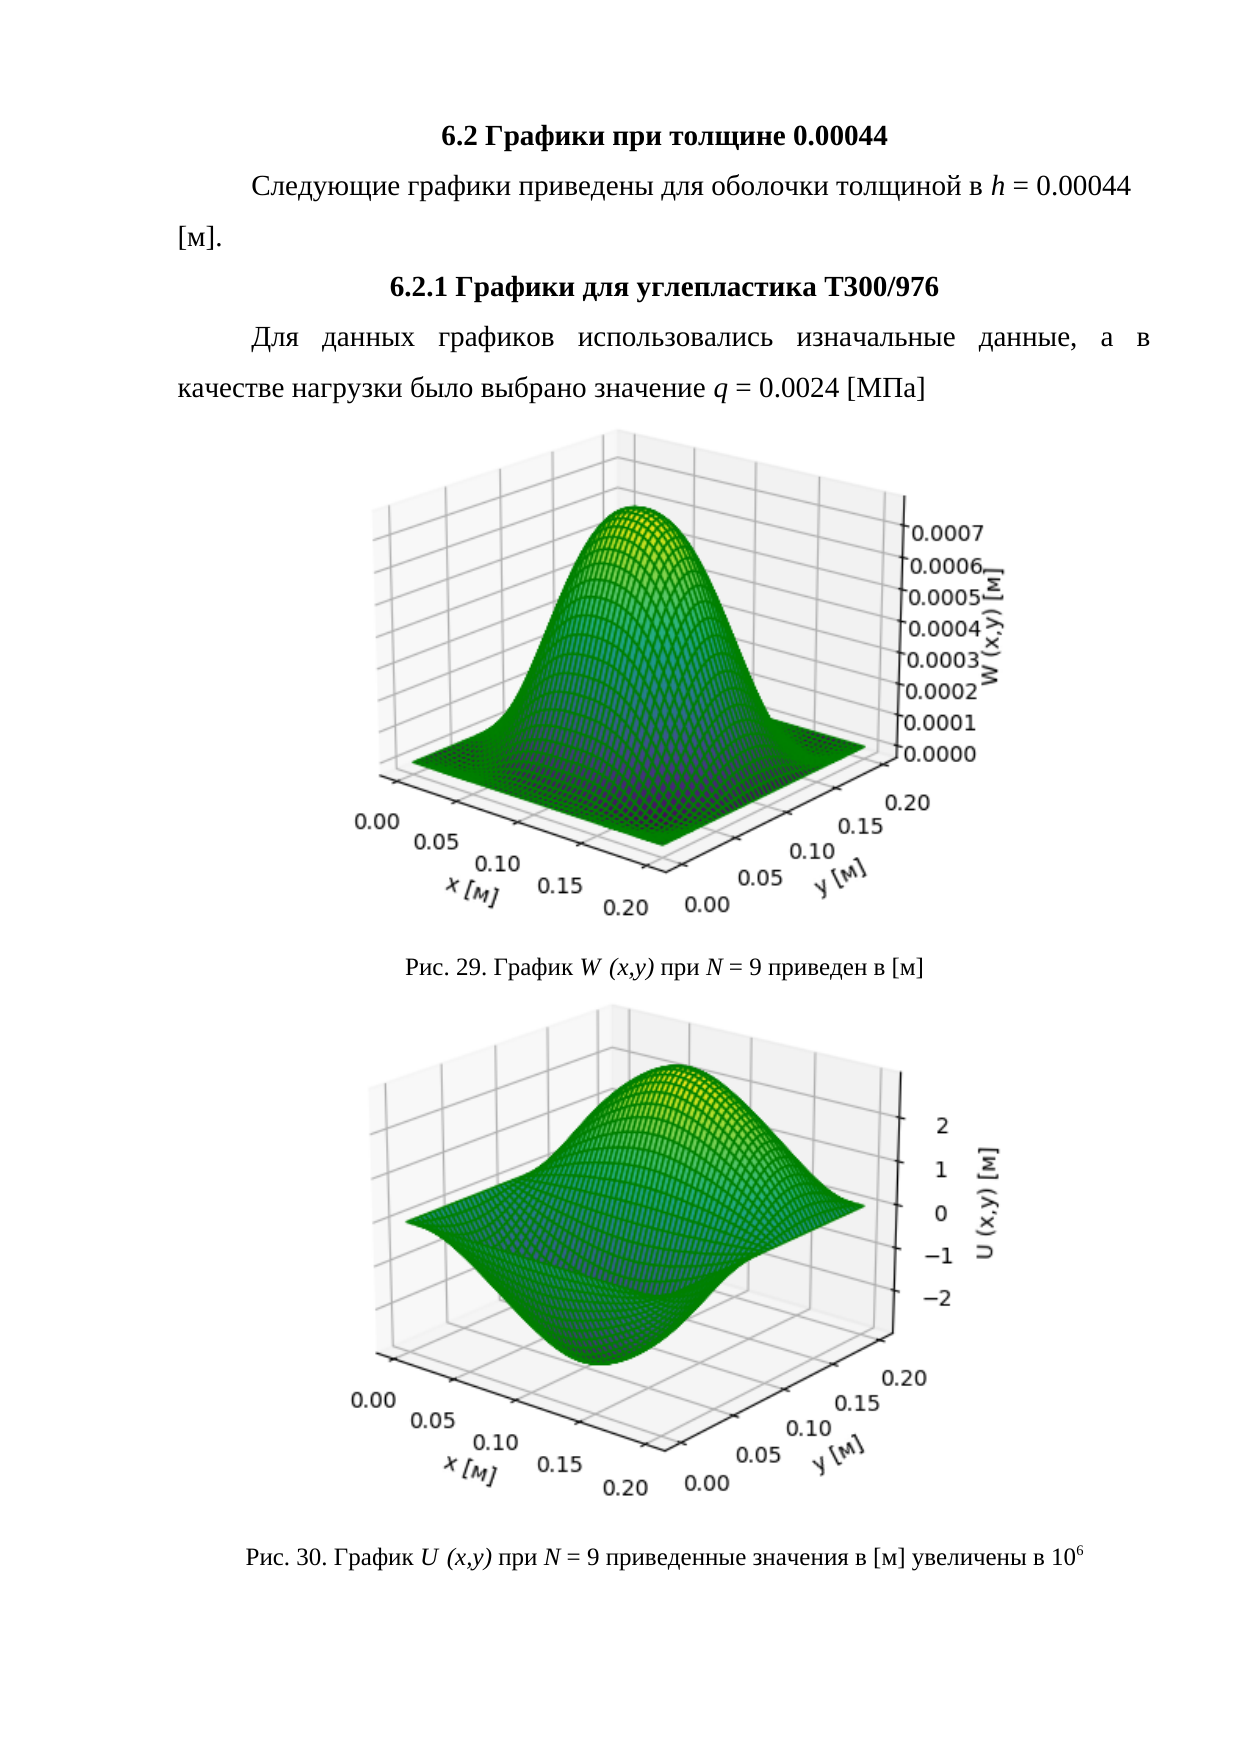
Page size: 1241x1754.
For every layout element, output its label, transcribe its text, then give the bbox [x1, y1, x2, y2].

text Рис. 29. График W (x,y) при N = 9 приведен в [м] [177, 952, 1152, 981]
subtitle 6.2.1 Графики для углепластика Т300/976 [177, 269, 1152, 303]
picture [313, 995, 1016, 1524]
picture [316, 420, 1013, 939]
subtitle 6.2 Графики при толщине 0.00044 [177, 118, 1152, 152]
text Рис. 30. График U (x,y) при N = 9 приведенные значения в [м] увеличены в 106 [177, 1542, 1152, 1571]
text Следующие графики приведены для оболочки толщиной в h = 0.00044 [м]. [177, 168, 1152, 252]
list Для данных графиков использовались изначальные данные, а в качестве нагрузки было выбрано значение q = 0.0024 [МПа] [177, 319, 1152, 403]
